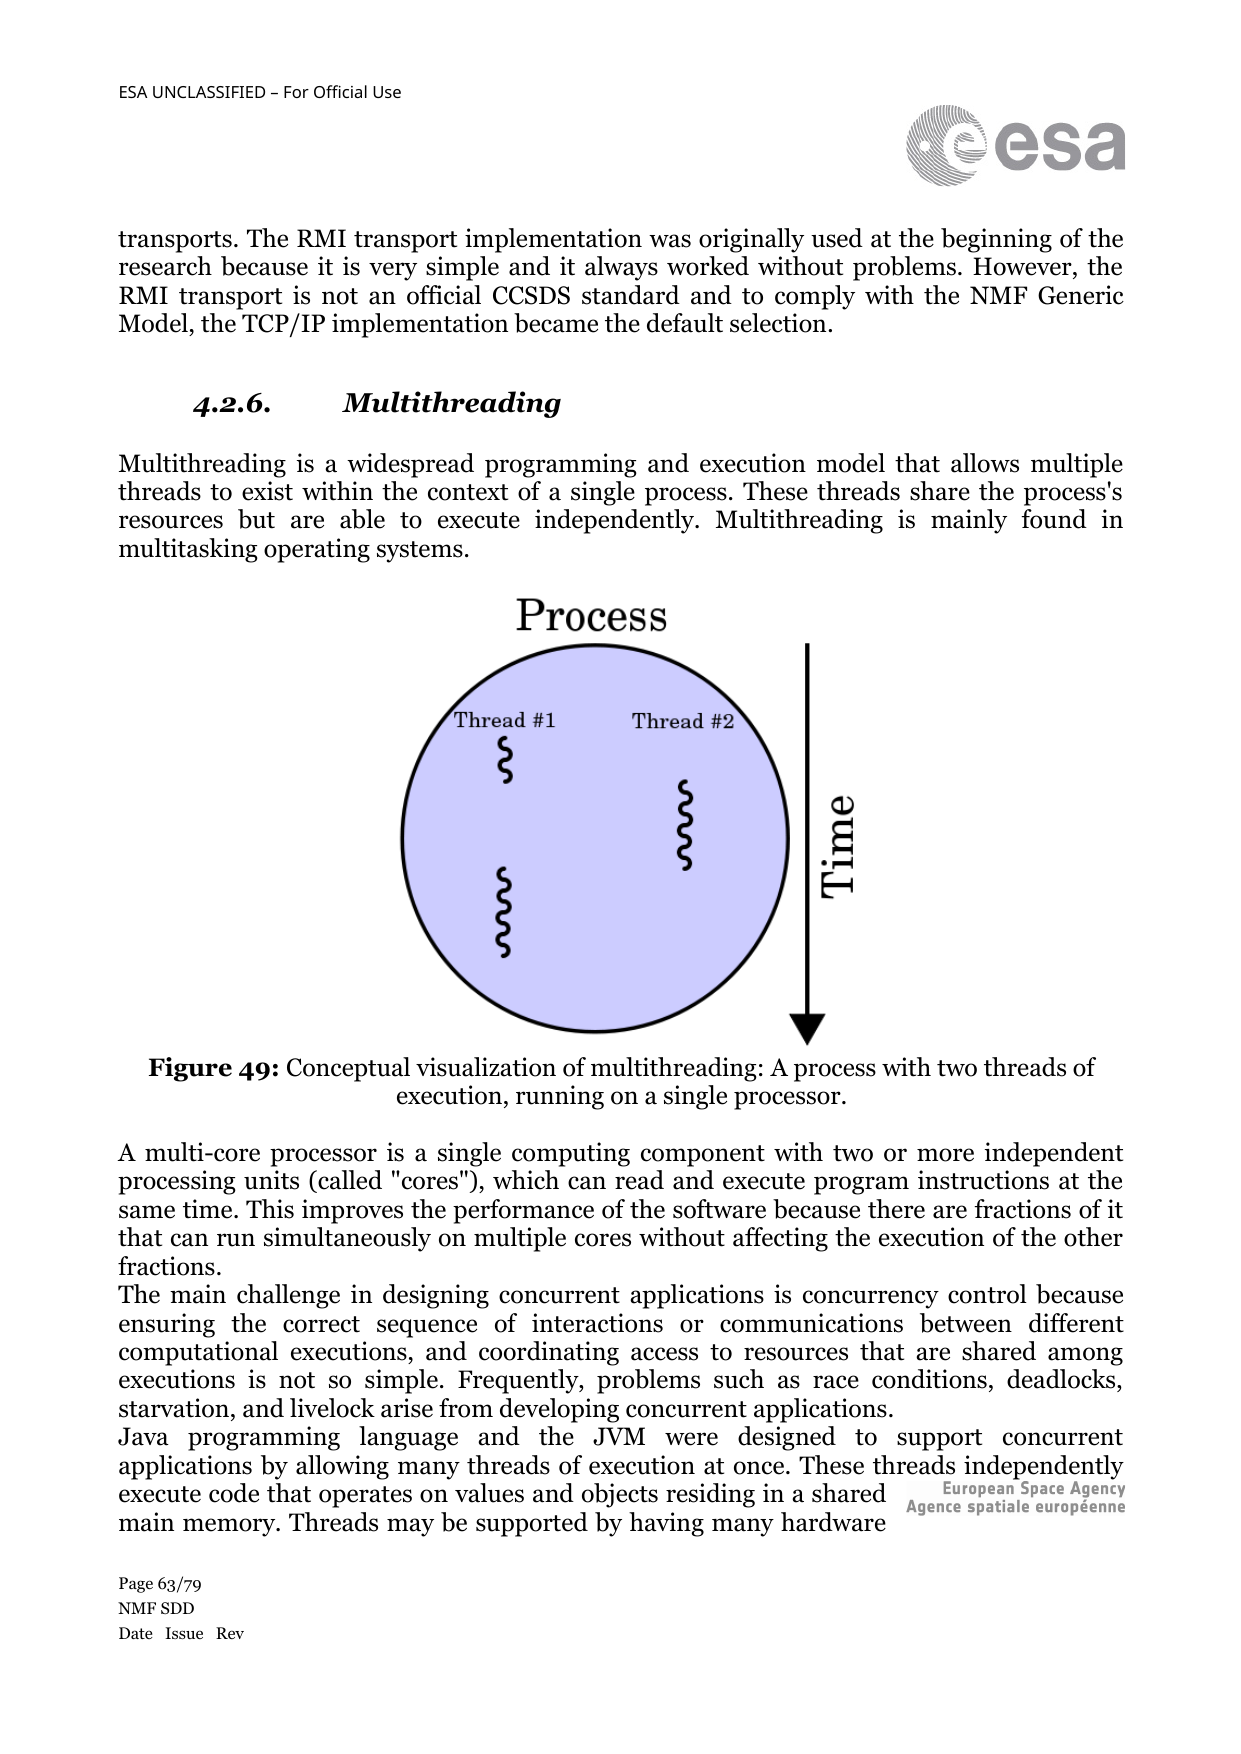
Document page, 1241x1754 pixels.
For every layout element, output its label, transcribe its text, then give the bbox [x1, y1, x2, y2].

text The main challenge in designing concurrent applications is concurrency control because ensuring the correct sequence of interactions or communications between different computational executions, and coordinating access to resources that are shared among executions is not so simple. Frequently, problems such as race conditions, deadlocks, starvation, and livelock arise from developing concurrent applications. [118, 1281, 1125, 1423]
text Multithreading is a widespread programming and execution model that allows multiple threads to exist within the context of a single process. These threads share the process's resources but are able to execute independently. Multithreading is mainly found in multitasking operating systems. [118, 449, 1125, 563]
text A multi-core processor is a single computing component with two or more independent processing units (called "cores"), which can read and execute program instructions at the same time. This improves the performance of the software because there are fractions of it that can run simultaneously on multiple cores without affecting the execution of the other fractions. [118, 1138, 1125, 1281]
picture [377, 591, 866, 1054]
picture [906, 105, 1125, 187]
text Figure 49: Conceptual visualization of multithreading: A process with two threads of execution, running on a single processor. [118, 1053, 1125, 1110]
subtitle Multithreading [193, 387, 1125, 418]
